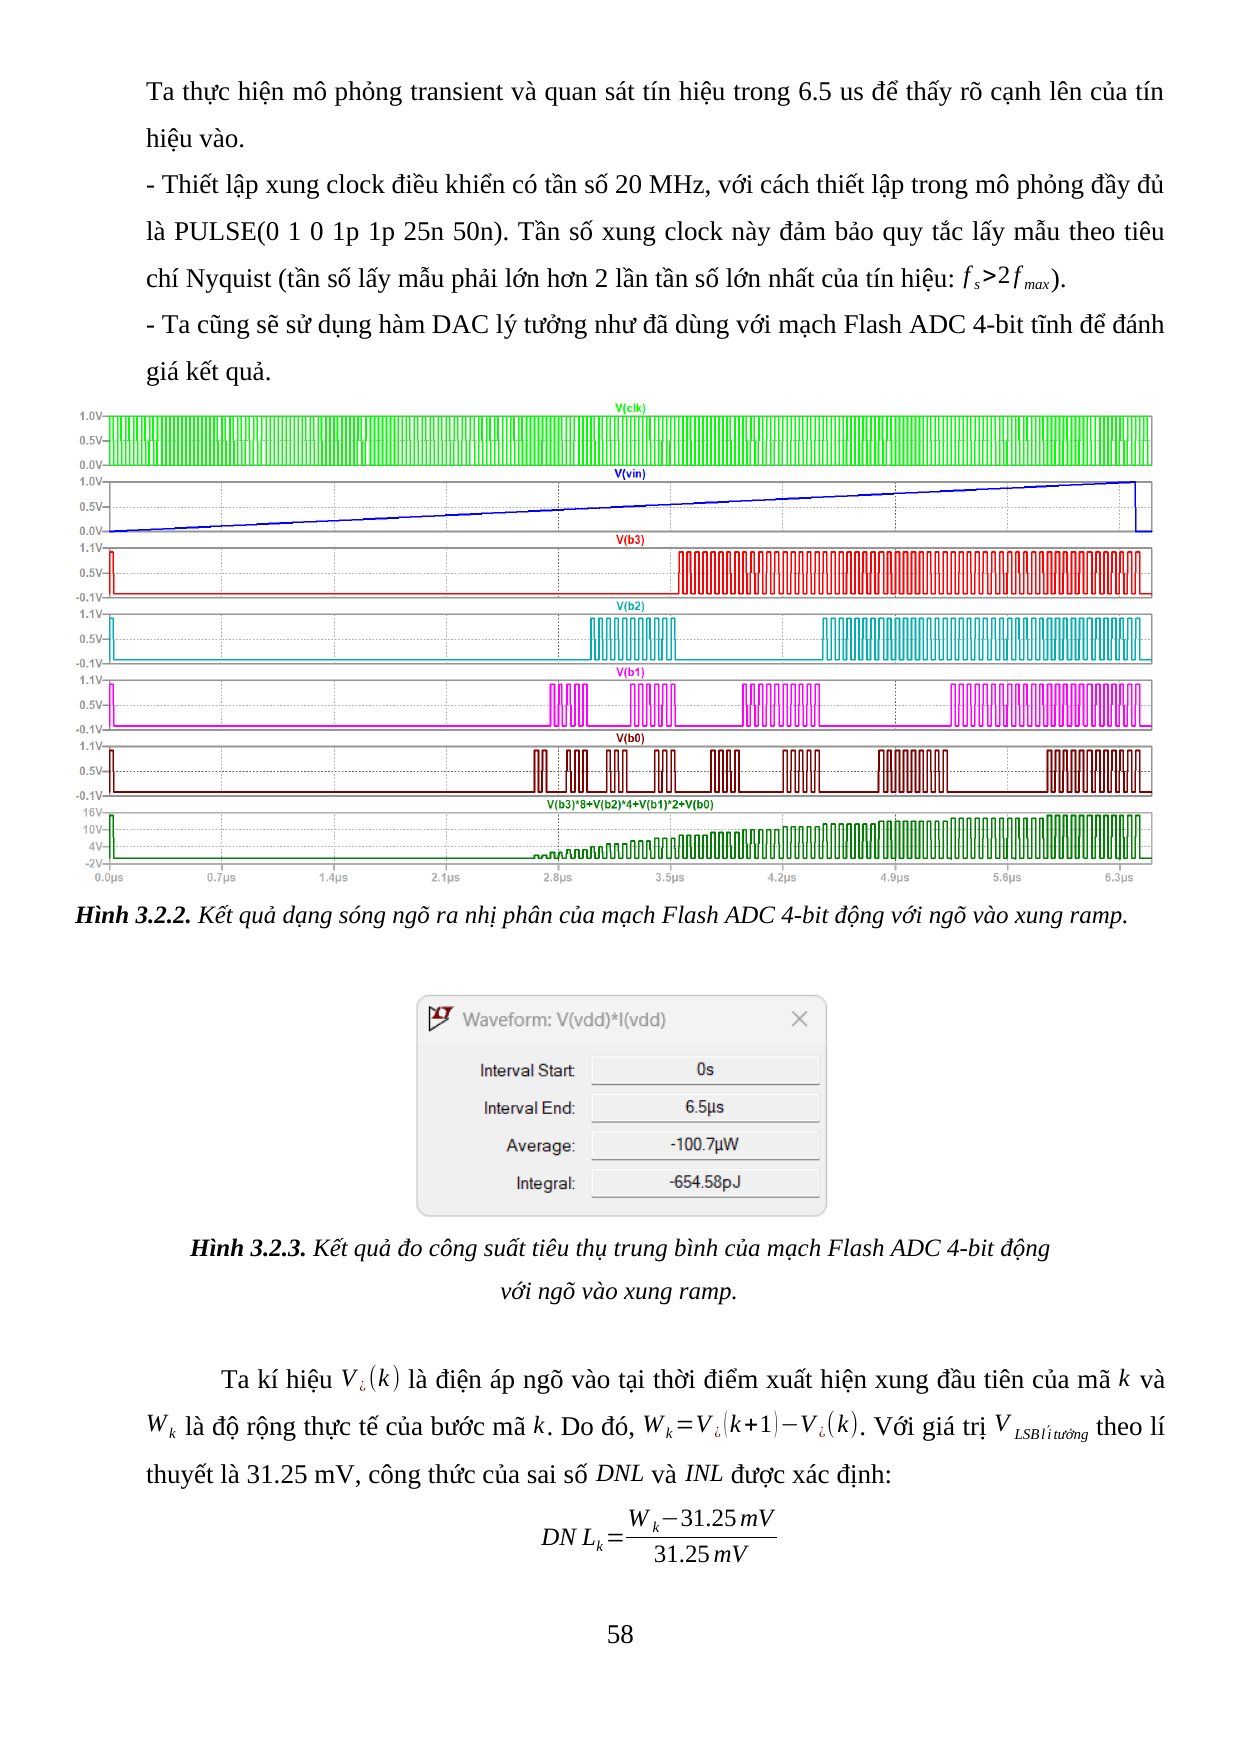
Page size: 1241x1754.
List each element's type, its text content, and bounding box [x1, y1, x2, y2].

text Ta kí hiệu là điện áp ngõ vào tại thời điểm xuất hiện xung đầu tiên của mã và là độ rộng thực tế của bước mã . Do đó, . Với giá trị theo lí thuyết là 31.25 mV, công thức của sai số và được xác định: [146, 1363, 1165, 1489]
text - Thiết lập xung clock điều khiển có tần số 20 MHz, với cách thiết lập trong mô phỏng đầy đủ là PULSE(0 1 0 1p 1p 25n 50n). Tần số xung clock này đảm bảo quy tắc lấy mẫu theo tiêu chí Nyquist (tần số lấy mẫu phải lớn hơn 2 lần tần số lớn nhất của tín hiệu: ). [146, 168, 1165, 293]
text Hình 3.2.3. Kết quả đo công suất tiêu thụ trung bình của mạch Flash ADC 4-bit động [75, 1233, 1165, 1262]
text - Ta cũng sẽ sử dụng hàm DAC lý tưởng như đã dùng với mạch Flash ADC 4-bit tĩnh để đánh giá kết quả. [146, 308, 1165, 386]
text Hình 3.2.2. Kết quả dạng sóng ngõ ra nhị phân của mạch Flash ADC 4-bit động với ngõ vào xung ramp. [75, 901, 1165, 929]
picture [409, 990, 831, 1218]
picture [75, 401, 1166, 885]
text với ngõ vào xung ramp. [75, 1276, 1165, 1305]
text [146, 75, 1165, 153]
